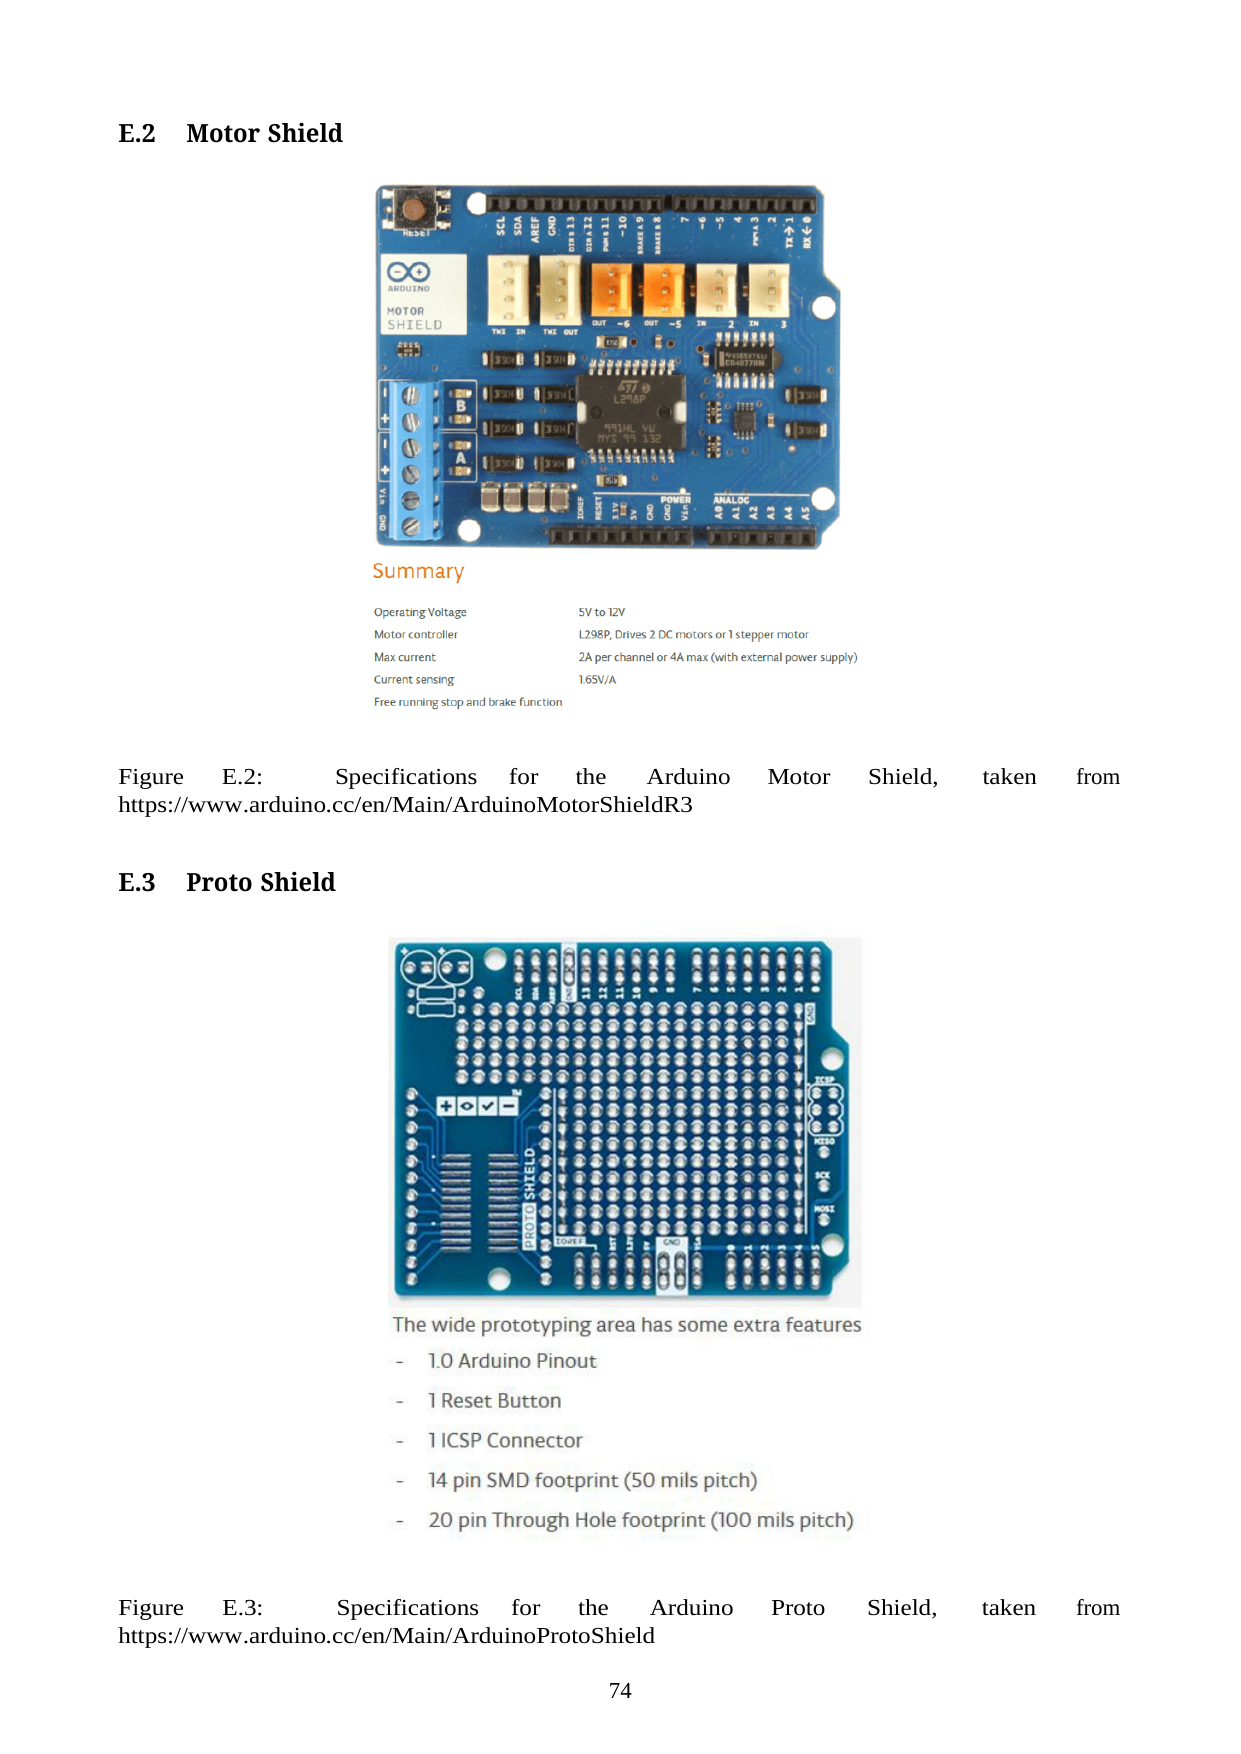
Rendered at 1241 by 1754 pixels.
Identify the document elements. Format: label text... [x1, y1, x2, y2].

picture [369, 175, 870, 720]
text Figure E.2: Specifications for the Arduino Motor Shield, taken from https://www.arduino.cc/en/Main/ArduinoMotorShieldR3 [118, 763, 1122, 817]
text Figure E.3: Specifications for the Arduino Proto Shield, taken from https://www.arduino.cc/en/Main/ArduinoProtoShield [118, 1594, 1122, 1649]
picture [369, 923, 874, 1556]
subtitle Proto Shield [118, 864, 1134, 898]
subtitle Motor Shield [118, 116, 1134, 150]
